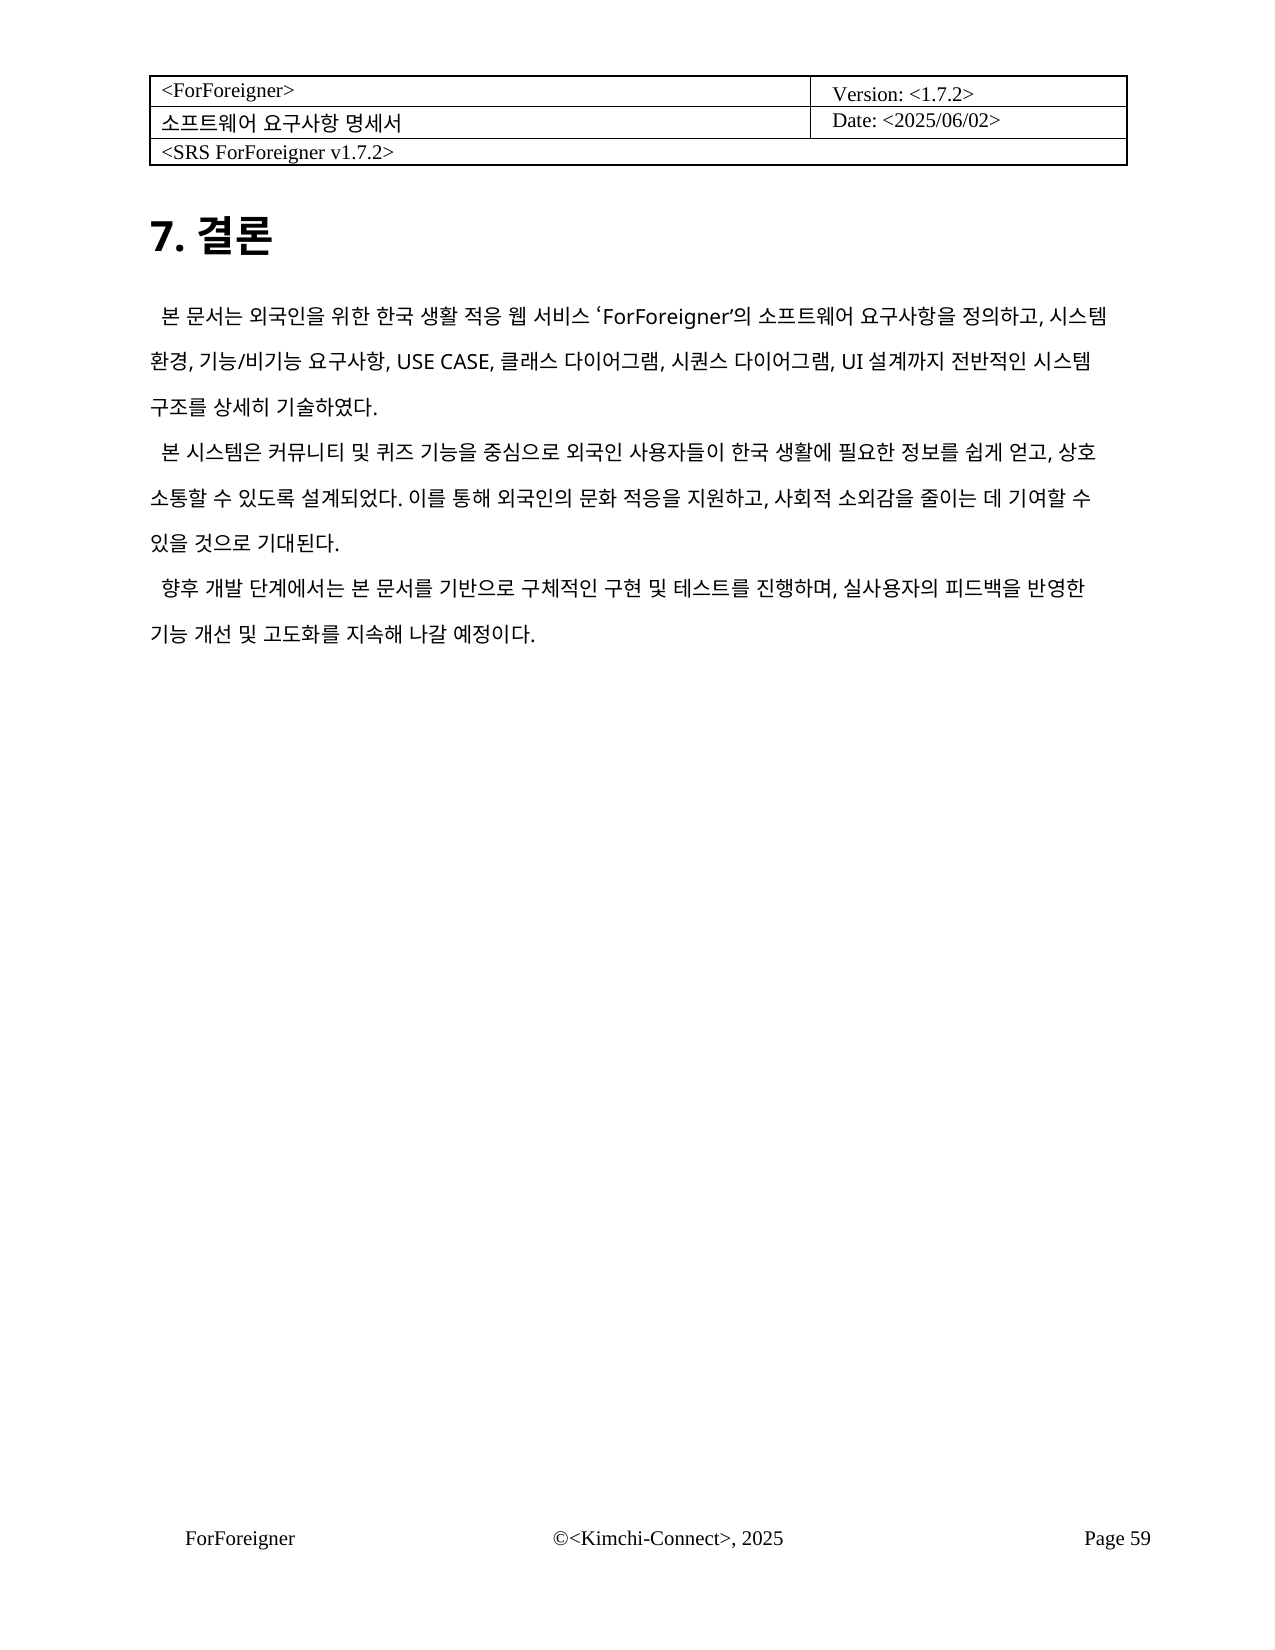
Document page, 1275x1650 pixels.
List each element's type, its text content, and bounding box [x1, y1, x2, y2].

text 본 문서는 외국인을 위한 한국 생활 적응 웹 서비스 ‘ForForeigner’의 소프트웨어 요구사항을 정의하고, 시스템 환경, 기능/비기능 요구사항, USE CASE, 클래스 다이어그램, 시퀀스 다이어그램, UI 설계까지 전반적인 시스템 구조를 상세히 기술하였다. [150, 300, 1125, 421]
subtitle 7. 결론 [150, 203, 1125, 264]
text 향후 개발 단계에서는 본 문서를 기반으로 구체적인 구현 및 테스트를 진행하며, 실사용자의 피드백을 반영한 기능 개선 및 고도화를 지속해 나갈 예정이다. [150, 573, 1125, 648]
text 본 시스템은 커뮤니티 및 퀴즈 기능을 중심으로 외국인 사용자들이 한국 생활에 필요한 정보를 쉽게 얻고, 상호 소통할 수 있도록 설계되었다. 이를 통해 외국인의 문화 적응을 지원하고, 사회적 소외감을 줄이는 데 기여할 수 있을 것으로 기대된다. [150, 436, 1125, 557]
